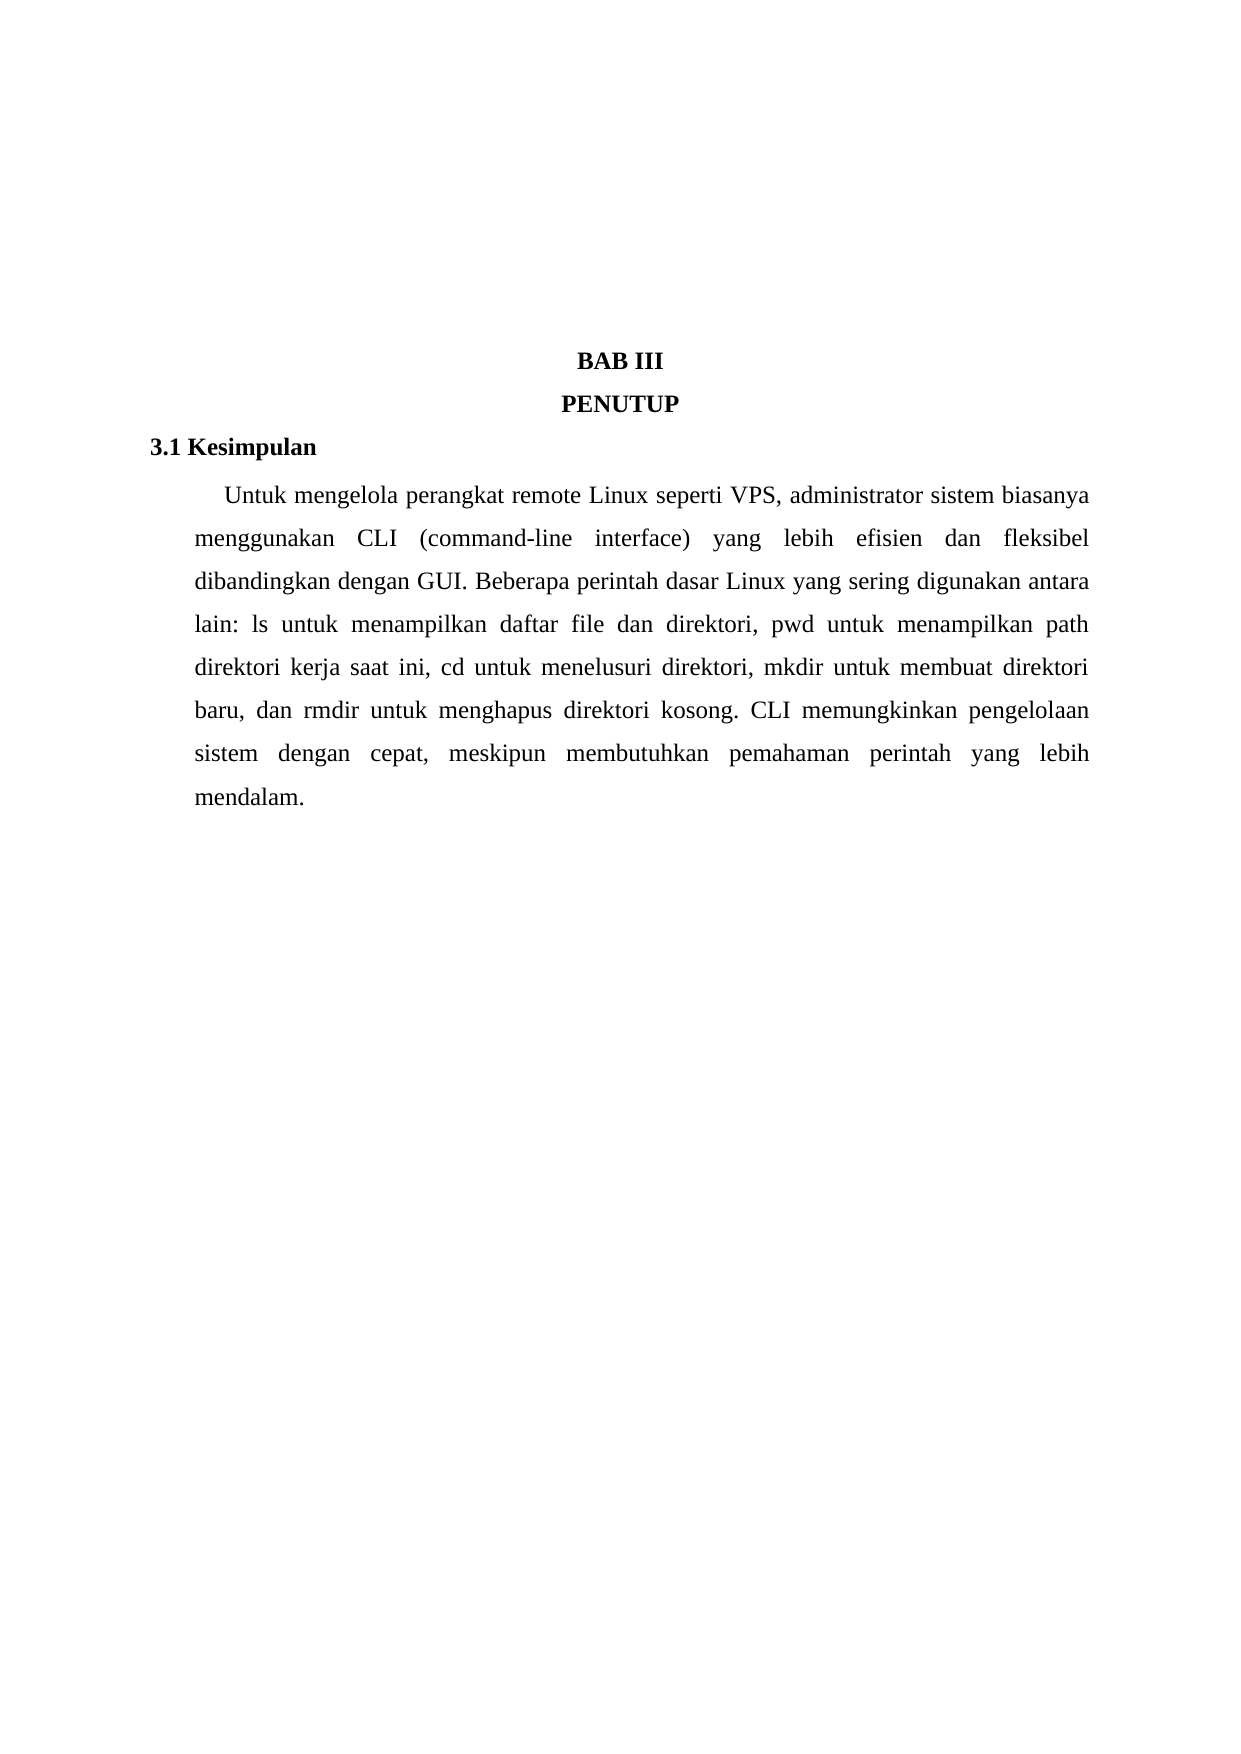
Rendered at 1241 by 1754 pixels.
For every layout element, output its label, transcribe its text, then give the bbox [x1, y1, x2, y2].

text 3.1 Kesimpulan [150, 432, 1090, 461]
text Untuk mengelola perangkat remote Linux seperti VPS, administrator sistem biasanya menggunakan CLI (command-line interface) yang lebih efisien dan fleksibel dibandingkan dengan GUI. Beberapa perintah dasar Linux yang sering digunakan antara lain: ls untuk menampilkan daftar file dan direktori, pwd untuk menampilkan path direktori kerja saat ini, cd untuk menelusuri direktori, mkdir untuk membuat direktori baru, dan rmdir untuk menghapus direktori kosong. CLI memungkinkan pengelolaan sistem dengan cepat, meskipun membutuhkan pemahaman perintah yang lebih mendalam. [194, 480, 1090, 810]
subtitle BAB III PENUTUP [150, 346, 1090, 418]
